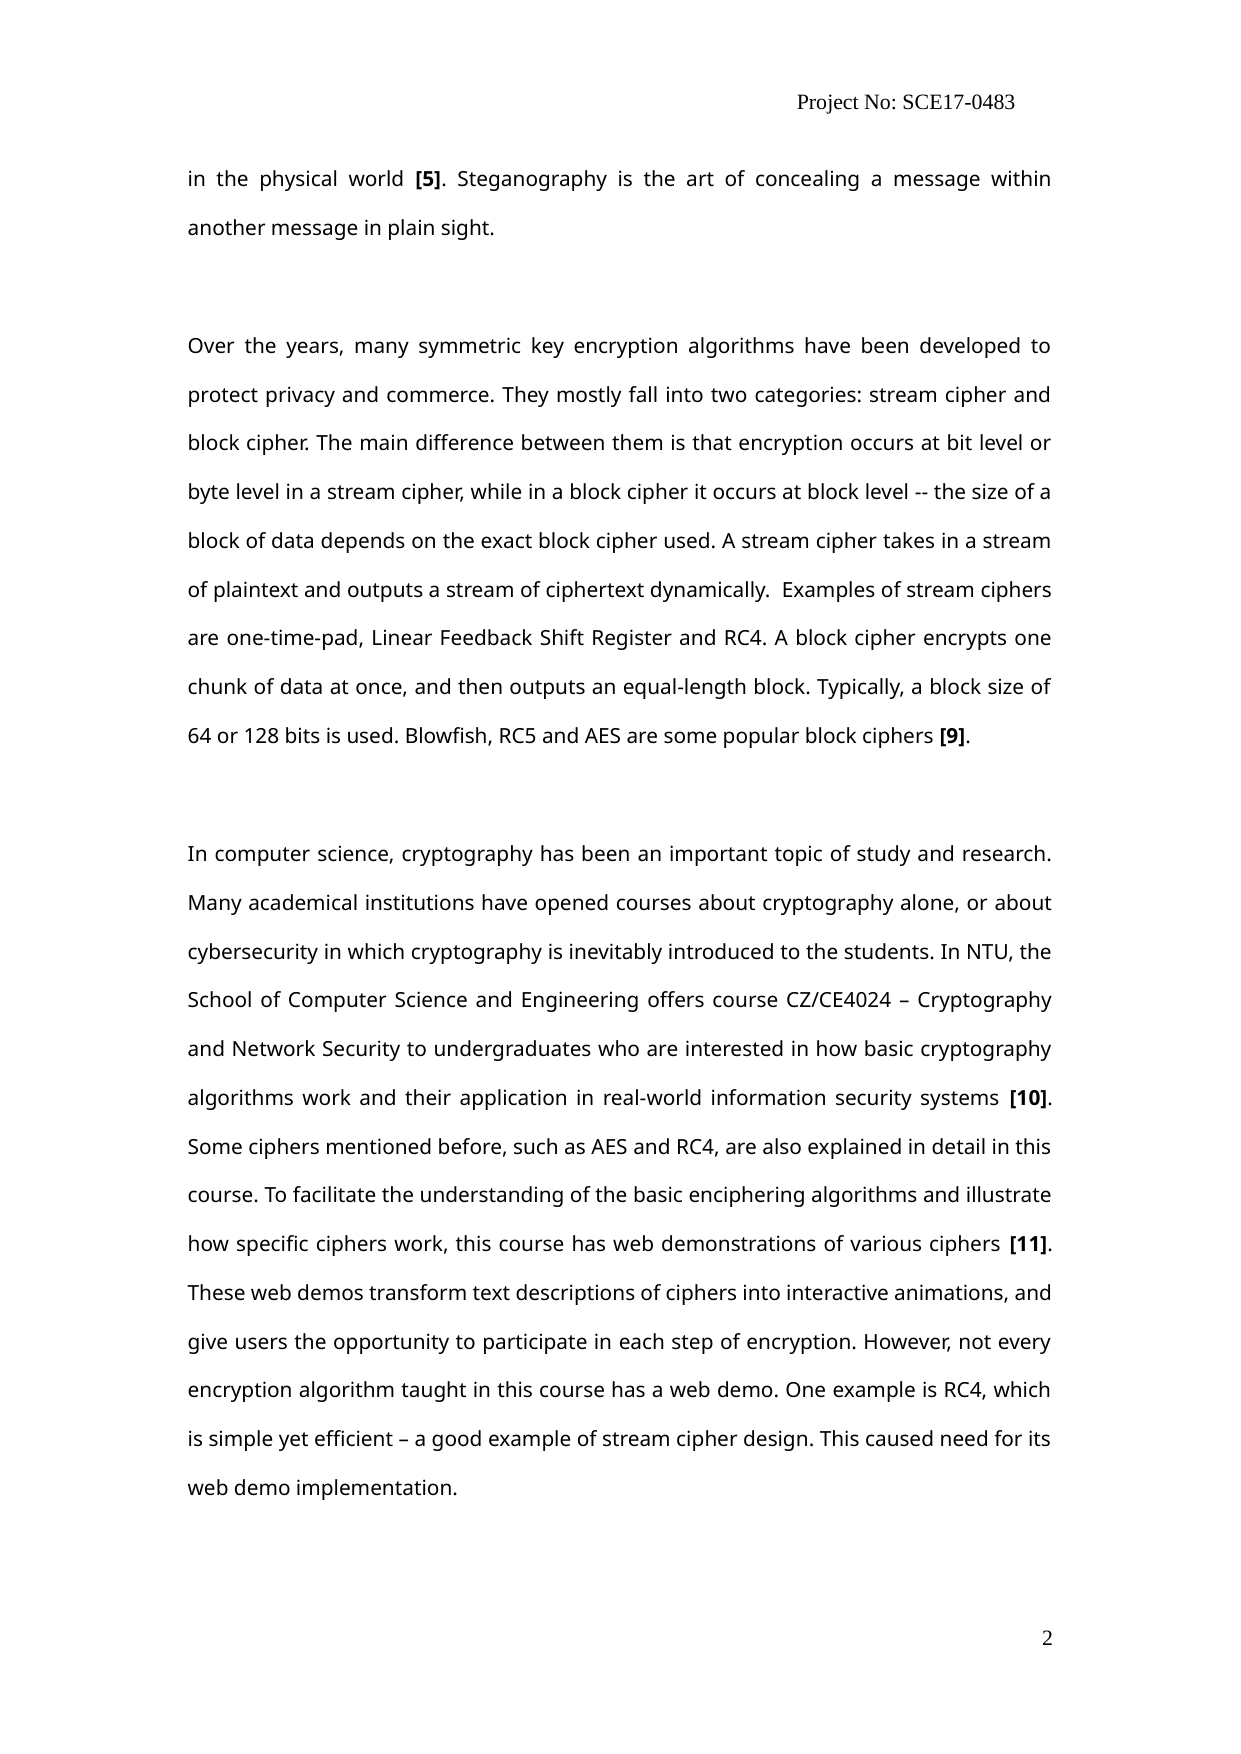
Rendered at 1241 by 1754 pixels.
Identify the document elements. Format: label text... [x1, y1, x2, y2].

text Over the years, many symmetric key encryption algorithms have been developed to protect privacy and commerce. They mostly fall into two categories: stream cipher and block cipher. The main difference between them is that encryption occurs at bit level or byte level in a stream cipher, while in a block cipher it occurs at block level -- the size of a block of data depends on the exact block cipher used. A stream cipher takes in a stream of plaintext and outputs a stream of ciphertext dynamically. Examples of stream ciphers are one-time-pad, Linear Feedback Shift Register and RC4. A block cipher encrypts one chunk of data at once, and then outputs an equal-length block. Typically, a block size of 64 or 128 bits is used. Blowfish, RC5 and AES are some popular block ciphers. [187, 329, 1053, 752]
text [187, 162, 1053, 243]
text In computer science, cryptography has been an important topic of study and research. Many academical institutions have opened courses about cryptography alone, or about cybersecurity in which cryptography is inevitably introduced to the students. In NTU, the School of Computer Science and Engineering offers course CZ/CE4024 – Cryptography and Network Security to undergraduates who are interested in how basic cryptography algorithms work and their application in real-world information security systems. Some ciphers mentioned before, such as AES and RC4, are also explained in detail in this course. To facilitate the understanding of the basic enciphering algorithms and illustrate how specific ciphers work, this course has web demonstrations of various ciphers. These web demos transform text descriptions of ciphers into interactive animations, and give users the opportunity to participate in each step of encryption. However, not every encryption algorithm taught in this course has a web demo. One example is RC4, which is simple yet efficient – a good example of stream cipher design. This caused need for its web demo implementation. [187, 837, 1053, 1504]
